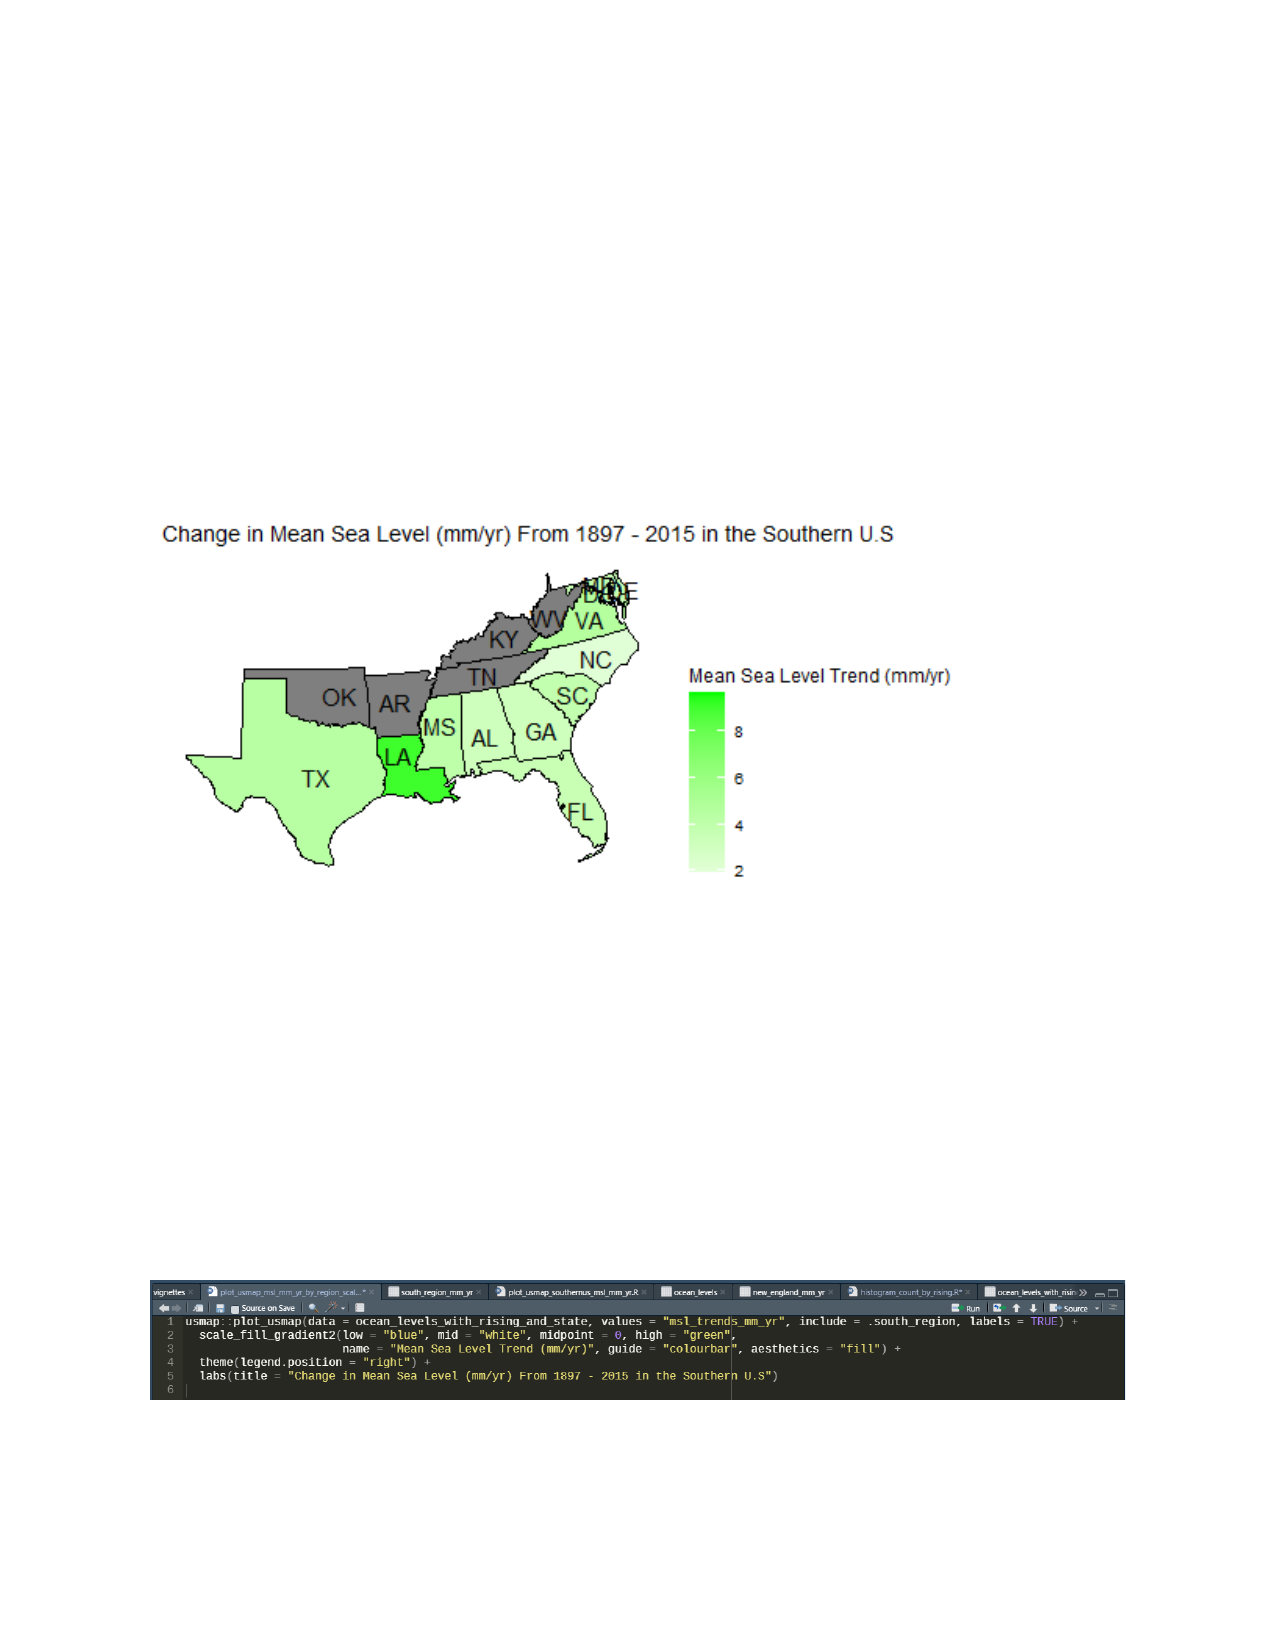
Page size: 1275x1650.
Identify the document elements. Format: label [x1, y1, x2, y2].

picture [150, 150, 969, 1262]
picture [150, 1280, 1125, 1400]
